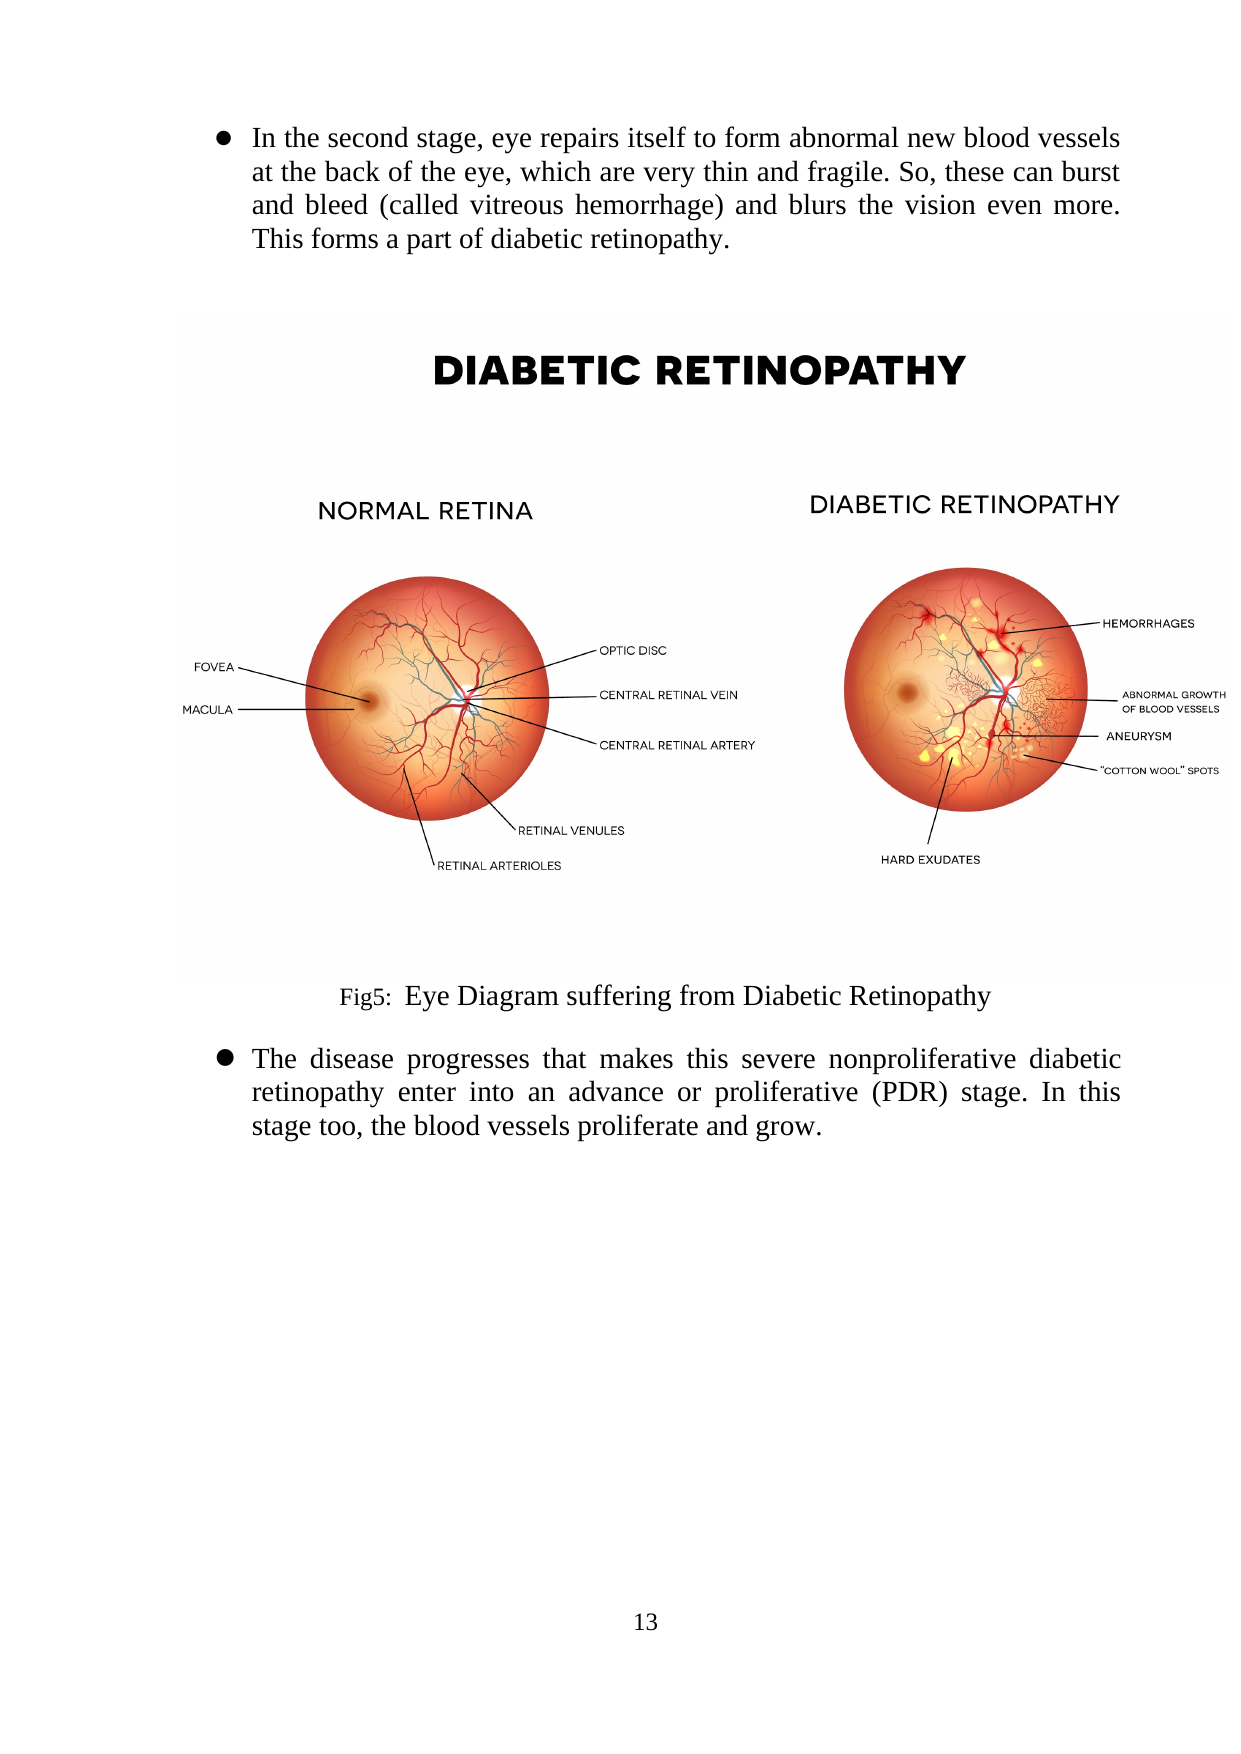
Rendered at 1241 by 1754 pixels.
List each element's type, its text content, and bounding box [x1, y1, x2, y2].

picture [176, 316, 1231, 979]
list The disease progresses that makes this severe nonproliferative diabetic retinopathy enter into an advance or proliferative (PDR) stage. In this stage too, the blood vessels proliferate and grow. [214, 1041, 1122, 1142]
text Fig5: Eye Diagram suffering from Diabetic Retinopathy [177, 979, 1122, 1012]
list In the second stage, eye repairs itself to form abnormal new blood vessels at the back of the eye, which are very thin and fragile. So, these can burst and bleed (called vitreous hemorrhage) and blurs the vision even more. This forms a part of diabetic retinopathy. [214, 120, 1122, 254]
